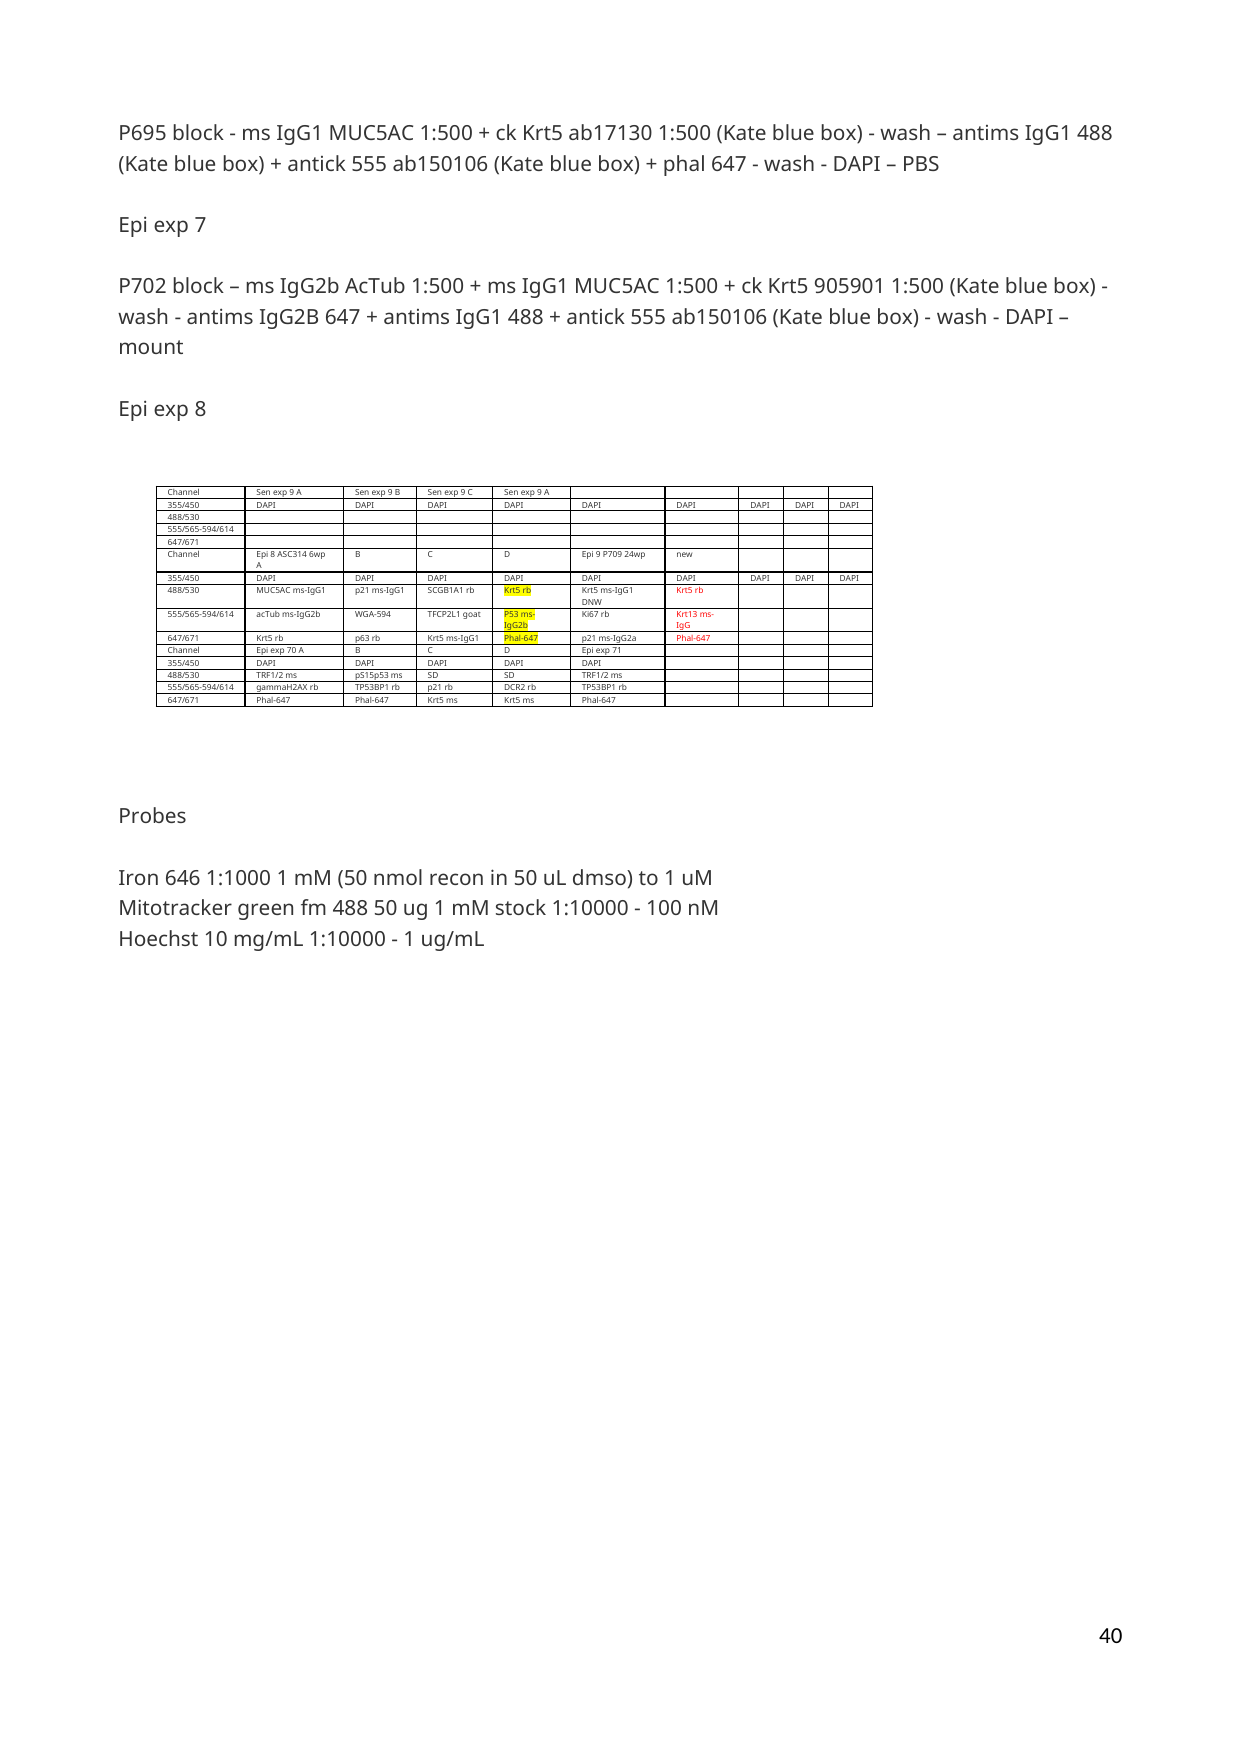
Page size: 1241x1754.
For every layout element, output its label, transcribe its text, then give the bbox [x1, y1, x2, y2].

table_cell [739, 632, 783, 644]
table_cell [739, 524, 783, 535]
table_cell new [666, 549, 738, 571]
table_cell [493, 511, 570, 523]
table_cell MUC5AC ms-IgG1 [246, 585, 343, 607]
table_cell [829, 536, 872, 548]
table_cell [344, 536, 416, 548]
table_cell Epi 9 P709 24wp [571, 549, 664, 571]
table_cell [739, 645, 783, 656]
table_cell [246, 511, 343, 523]
table_cell [784, 657, 828, 668]
table_cell p21 ms-IgG1 [344, 585, 416, 607]
table_cell Ki67 rb [571, 609, 664, 631]
text Iron 646 1:1000 1 mM (50 nmol recon in 50 uL dmso) to 1 uM Mitotracker green fm 488 50 ug 1 mM stock 1:10000 - 100 nM Hoechst 10 mg/mL 1:10000 - 1 ug/mL [118, 863, 1122, 953]
table_cell acTub ms-IgG2b [246, 609, 343, 631]
table_cell [417, 524, 492, 535]
table_cell [344, 524, 416, 535]
table_cell [784, 609, 828, 631]
table_cell WGA-594 [344, 609, 416, 631]
table_cell [571, 536, 664, 548]
table_cell [739, 682, 783, 693]
table_cell [344, 511, 416, 523]
table_cell TFCP2L1 goat [417, 609, 492, 631]
table_cell [666, 524, 738, 535]
table_cell [246, 524, 343, 535]
table_cell [666, 670, 738, 681]
table_cell Krt13 ms-IgG [666, 609, 738, 631]
table_cell [829, 670, 872, 681]
table_cell [493, 536, 570, 548]
table_cell [829, 524, 872, 535]
table_cell 488/530 [157, 585, 244, 607]
table_cell [417, 536, 492, 548]
table_cell [784, 524, 828, 535]
table_cell [571, 524, 664, 535]
table_cell B [344, 549, 416, 571]
table_cell C [417, 549, 492, 571]
text Probes [118, 802, 1122, 830]
table_cell [739, 549, 783, 571]
text P695 block - ms IgG1 MUC5AC 1:500 + ck Krt5 ab17130 1:500 (Kate blue box) - wash – antims IgG1 488 (Kate blue box) + antick 555 ab150106 (Kate blue box) + phal 647 - wash - DAPI – PBS [118, 118, 1122, 177]
table_cell [571, 511, 664, 523]
table_cell [784, 670, 828, 681]
table_cell [666, 682, 738, 693]
table_cell [784, 682, 828, 693]
table_cell [784, 585, 828, 607]
table_cell [739, 694, 783, 706]
table_header [739, 487, 783, 498]
table_cell [739, 657, 783, 668]
table_cell [829, 682, 872, 693]
table_cell [784, 645, 828, 656]
table_cell SCGB1A1 rb [417, 585, 492, 607]
table_cell [666, 511, 738, 523]
table_cell [666, 657, 738, 668]
text P702 block – ms IgG2b AcTub 1:500 + ms IgG1 MUC5AC 1:500 + ck Krt5 905901 1:500 (Kate blue box) - wash - antims IgG2B 647 + antims IgG1 488 + antick 555 ab150106 (Kate blue box) - wash - DAPI – mount [118, 271, 1122, 361]
table_cell [739, 511, 783, 523]
table_cell [784, 511, 828, 523]
table_cell Krt5 ms-IgG1 DNW [571, 585, 664, 607]
table_header [666, 487, 738, 498]
table_cell P53 ms-IgG2b [528, 609, 570, 631]
text Epi exp 8 [118, 394, 1122, 422]
table_cell [739, 670, 783, 681]
table_cell [666, 536, 738, 548]
table_cell [829, 694, 872, 706]
table_cell [784, 632, 828, 644]
table_cell [739, 609, 783, 631]
table_cell [829, 585, 872, 607]
table_cell [666, 645, 738, 656]
table_cell [829, 609, 872, 631]
table_header [784, 487, 828, 498]
table_cell [829, 549, 872, 571]
table_cell Epi 8 ASC314 6wp A [246, 549, 343, 571]
table_cell [784, 549, 828, 571]
table_header [571, 487, 664, 498]
table_cell Channel [157, 549, 244, 571]
table_cell [739, 536, 783, 548]
table_cell D [493, 549, 570, 571]
table_cell Krt5 rb [666, 585, 738, 607]
table_cell 555/565-594/614 [157, 609, 244, 631]
table_cell [784, 536, 828, 548]
table_cell [493, 524, 570, 535]
table_cell [417, 511, 492, 523]
table_cell [829, 632, 872, 644]
table_cell [829, 657, 872, 668]
table_cell [829, 645, 872, 656]
table_cell [829, 511, 872, 523]
table_cell [666, 694, 738, 706]
table_cell Krt5 rb [493, 585, 570, 607]
table_cell [246, 536, 343, 548]
table_cell [739, 585, 783, 607]
table_header [829, 487, 872, 498]
table_cell [784, 694, 828, 706]
text Epi exp 7 [118, 210, 1122, 238]
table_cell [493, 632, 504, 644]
